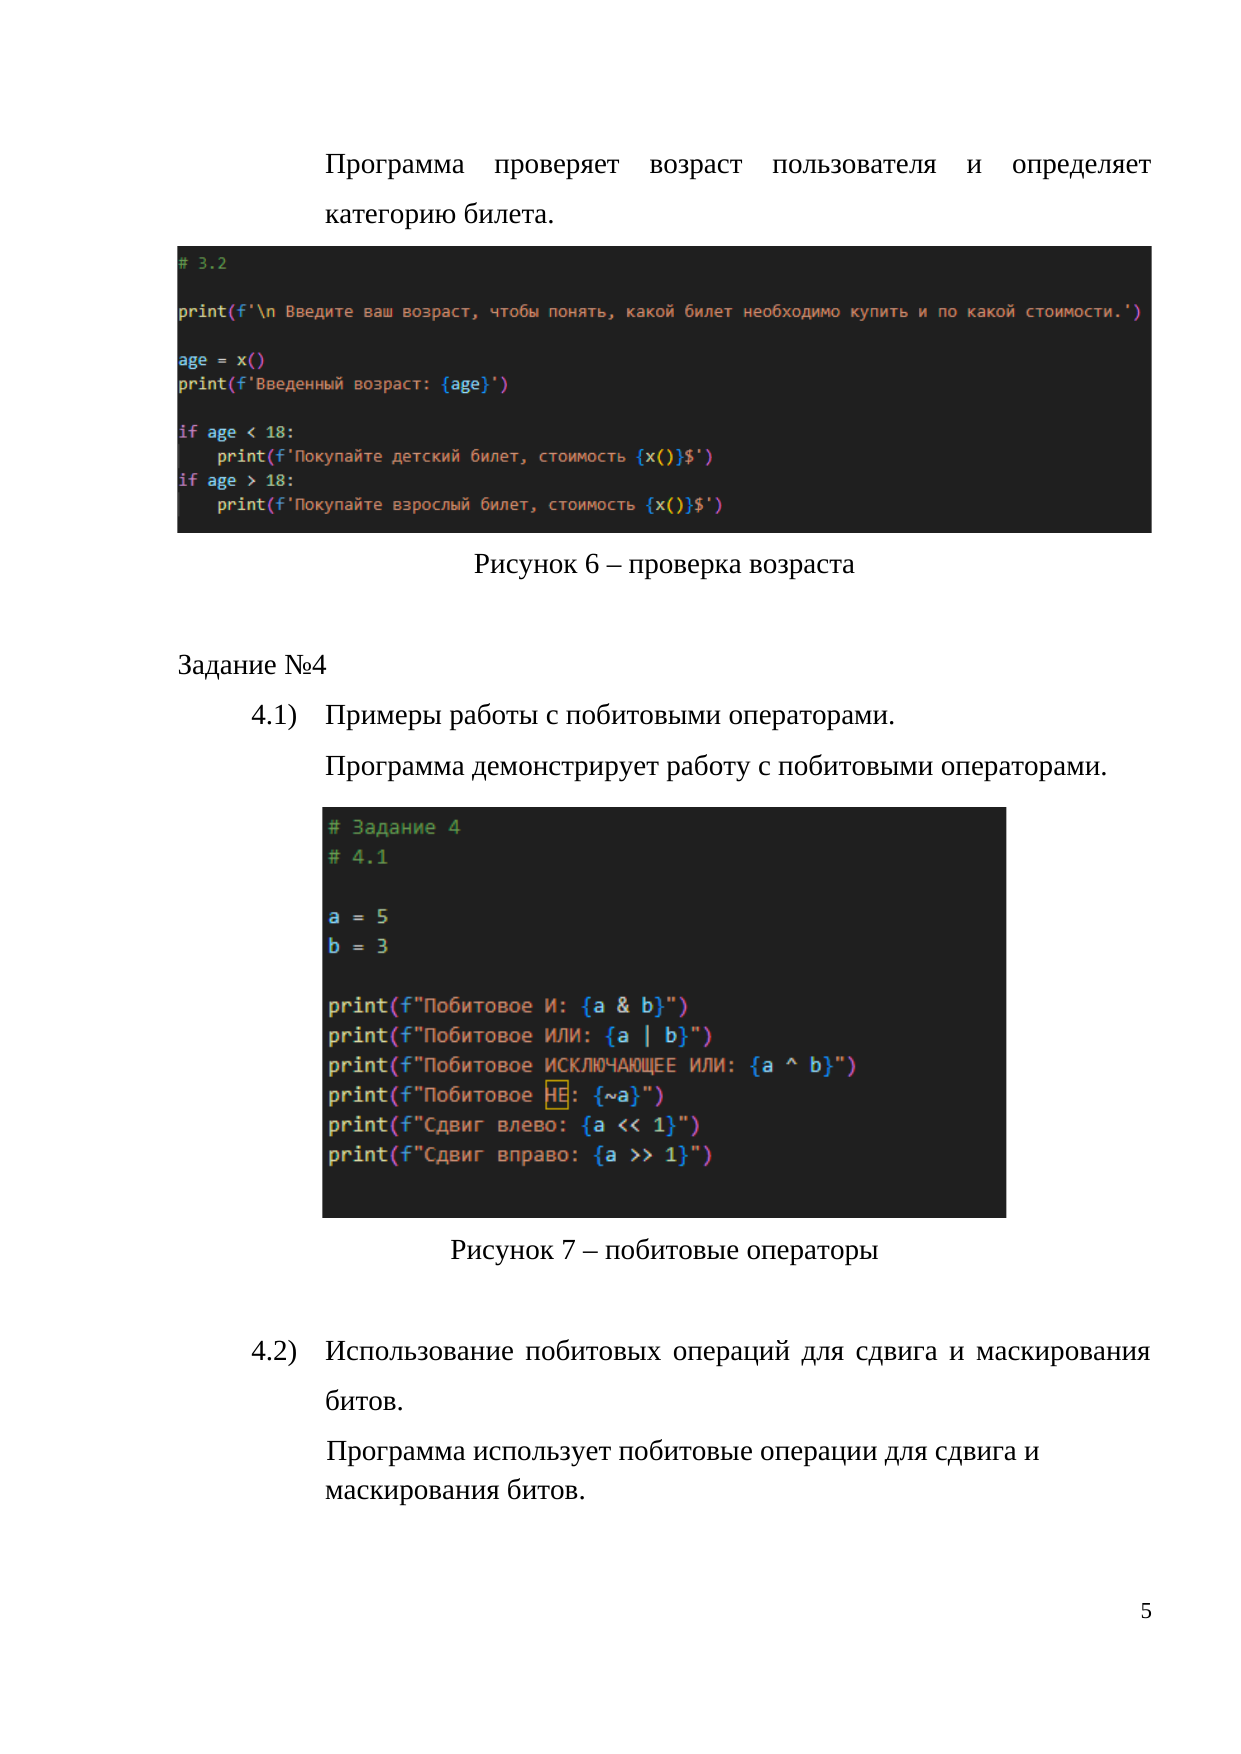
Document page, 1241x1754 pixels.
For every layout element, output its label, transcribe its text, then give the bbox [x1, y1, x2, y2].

list Примеры работы с побитовыми операторами. [251, 697, 1152, 731]
list Программа проверяет возраст пользователя и определяет категорию билета. [325, 146, 1152, 230]
text Рисунок 6 – проверка возраста [177, 546, 1152, 580]
picture [322, 807, 1007, 1218]
text Программа использует побитовые операции для сдвига и маскирования битов. [325, 1433, 1152, 1505]
text Задание №4 [177, 647, 1152, 681]
text Программа демонстрирует работу с побитовыми операторами. [250, 748, 1152, 781]
list Использование побитовых операций для сдвига и маскирования битов. [251, 1333, 1152, 1416]
text Рисунок 7 – побитовые операторы [177, 1232, 1152, 1266]
picture [177, 246, 1152, 533]
